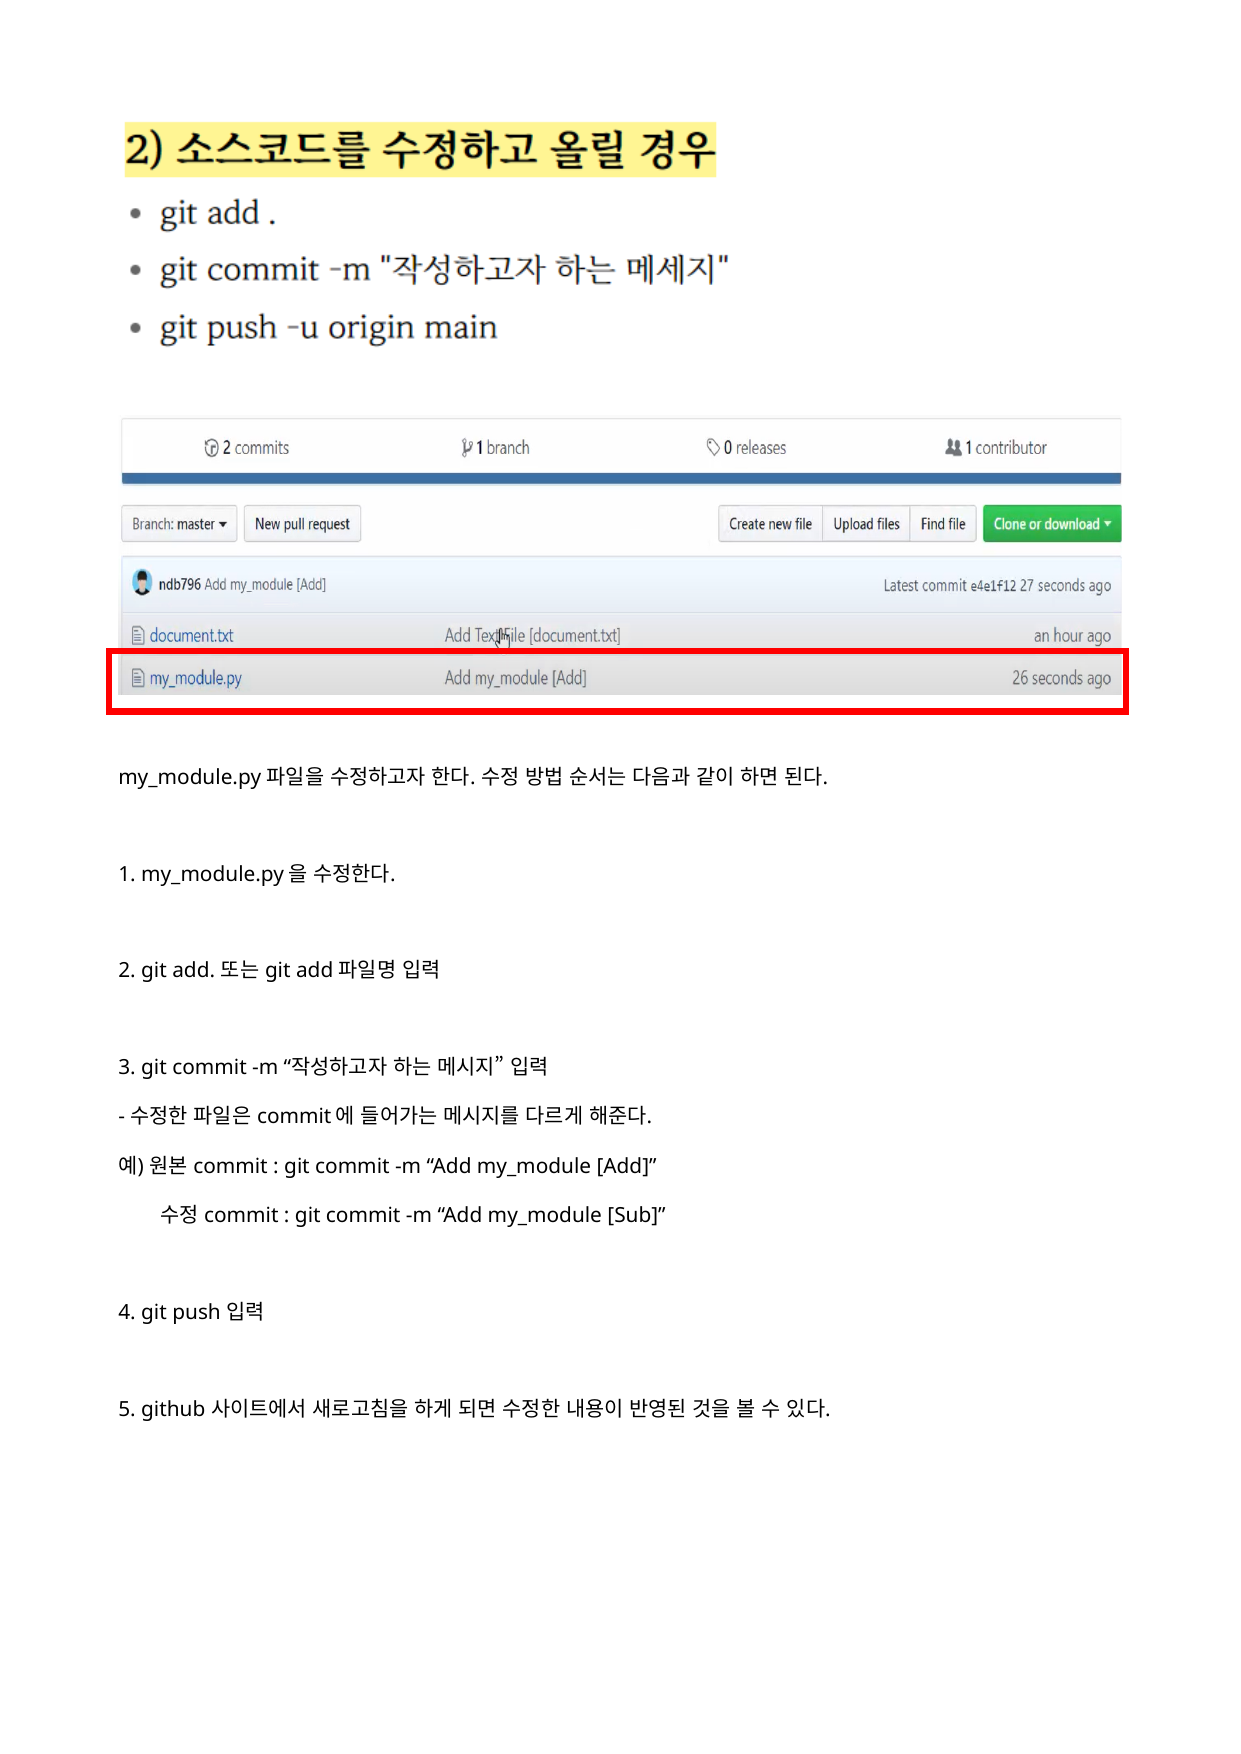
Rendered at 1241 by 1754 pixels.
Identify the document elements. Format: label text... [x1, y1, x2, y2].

text 예) 원본 commit : git commit -m “Add my_module [Add]” [118, 1149, 1122, 1179]
picture [118, 415, 1122, 648]
picture [118, 654, 1122, 695]
text 2. git add. 또는 git add 파일명 입력 [118, 954, 1122, 984]
text 3. git commit -m “작성하고자 하는 메시지” 입력 [118, 1050, 1122, 1081]
text my_module.py 파일을 수정하고자 한다. 수정 방법 순서는 다음과 같이 하면 된다. [118, 760, 1122, 791]
text - 수정한 파일은 commit에 들어가는 메시지를 다르게 해준다. [118, 1100, 1122, 1130]
text 5. github 사이트에서 새로고침을 하게 되면 수정한 내용이 반영된 것을 볼 수 있다. [118, 1392, 1122, 1422]
text 1. my_module.py을 수정한다. [118, 857, 1122, 887]
picture [118, 118, 739, 350]
text 수정 commit : git commit -m “Add my_module [Sub]” [118, 1198, 1122, 1229]
text 4. git push 입력 [118, 1295, 1122, 1326]
